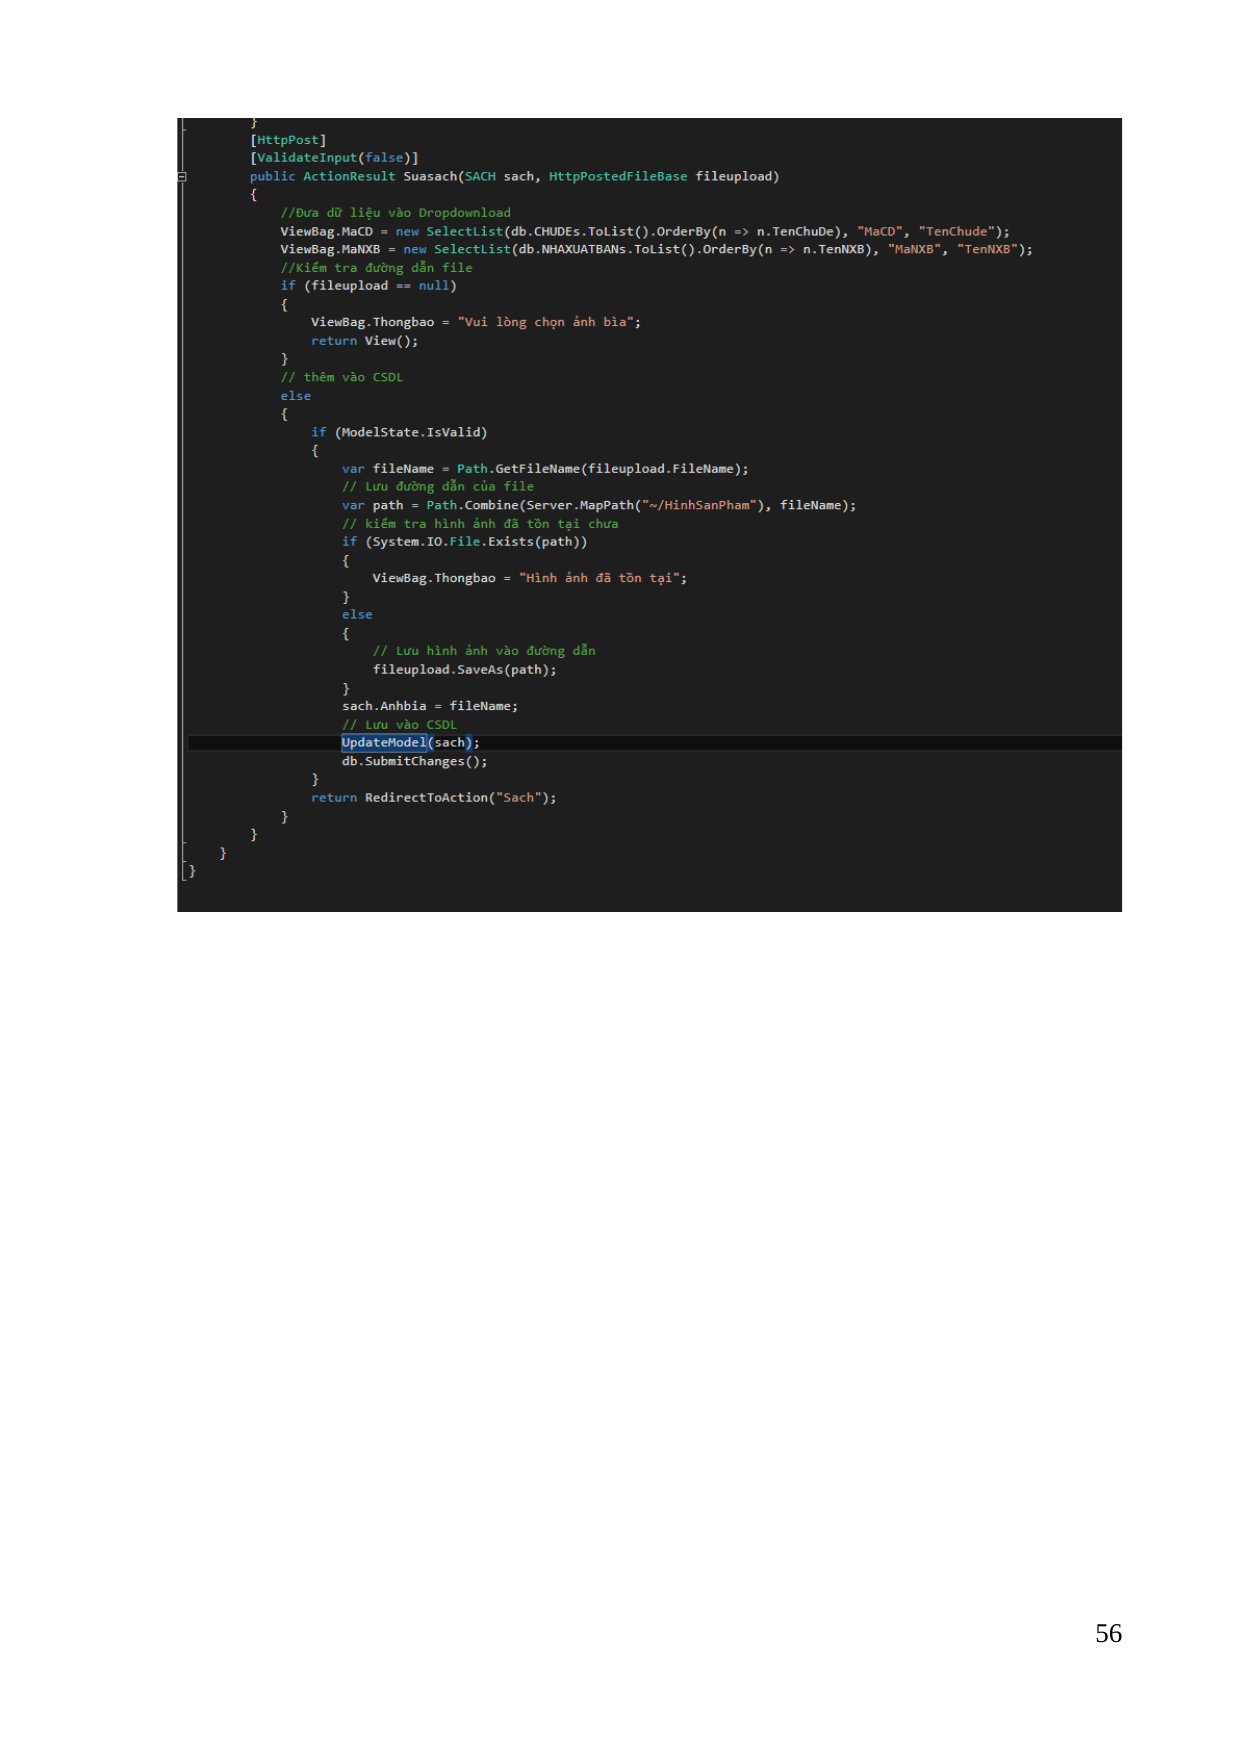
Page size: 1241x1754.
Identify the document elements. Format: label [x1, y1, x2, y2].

picture [177, 118, 1123, 912]
